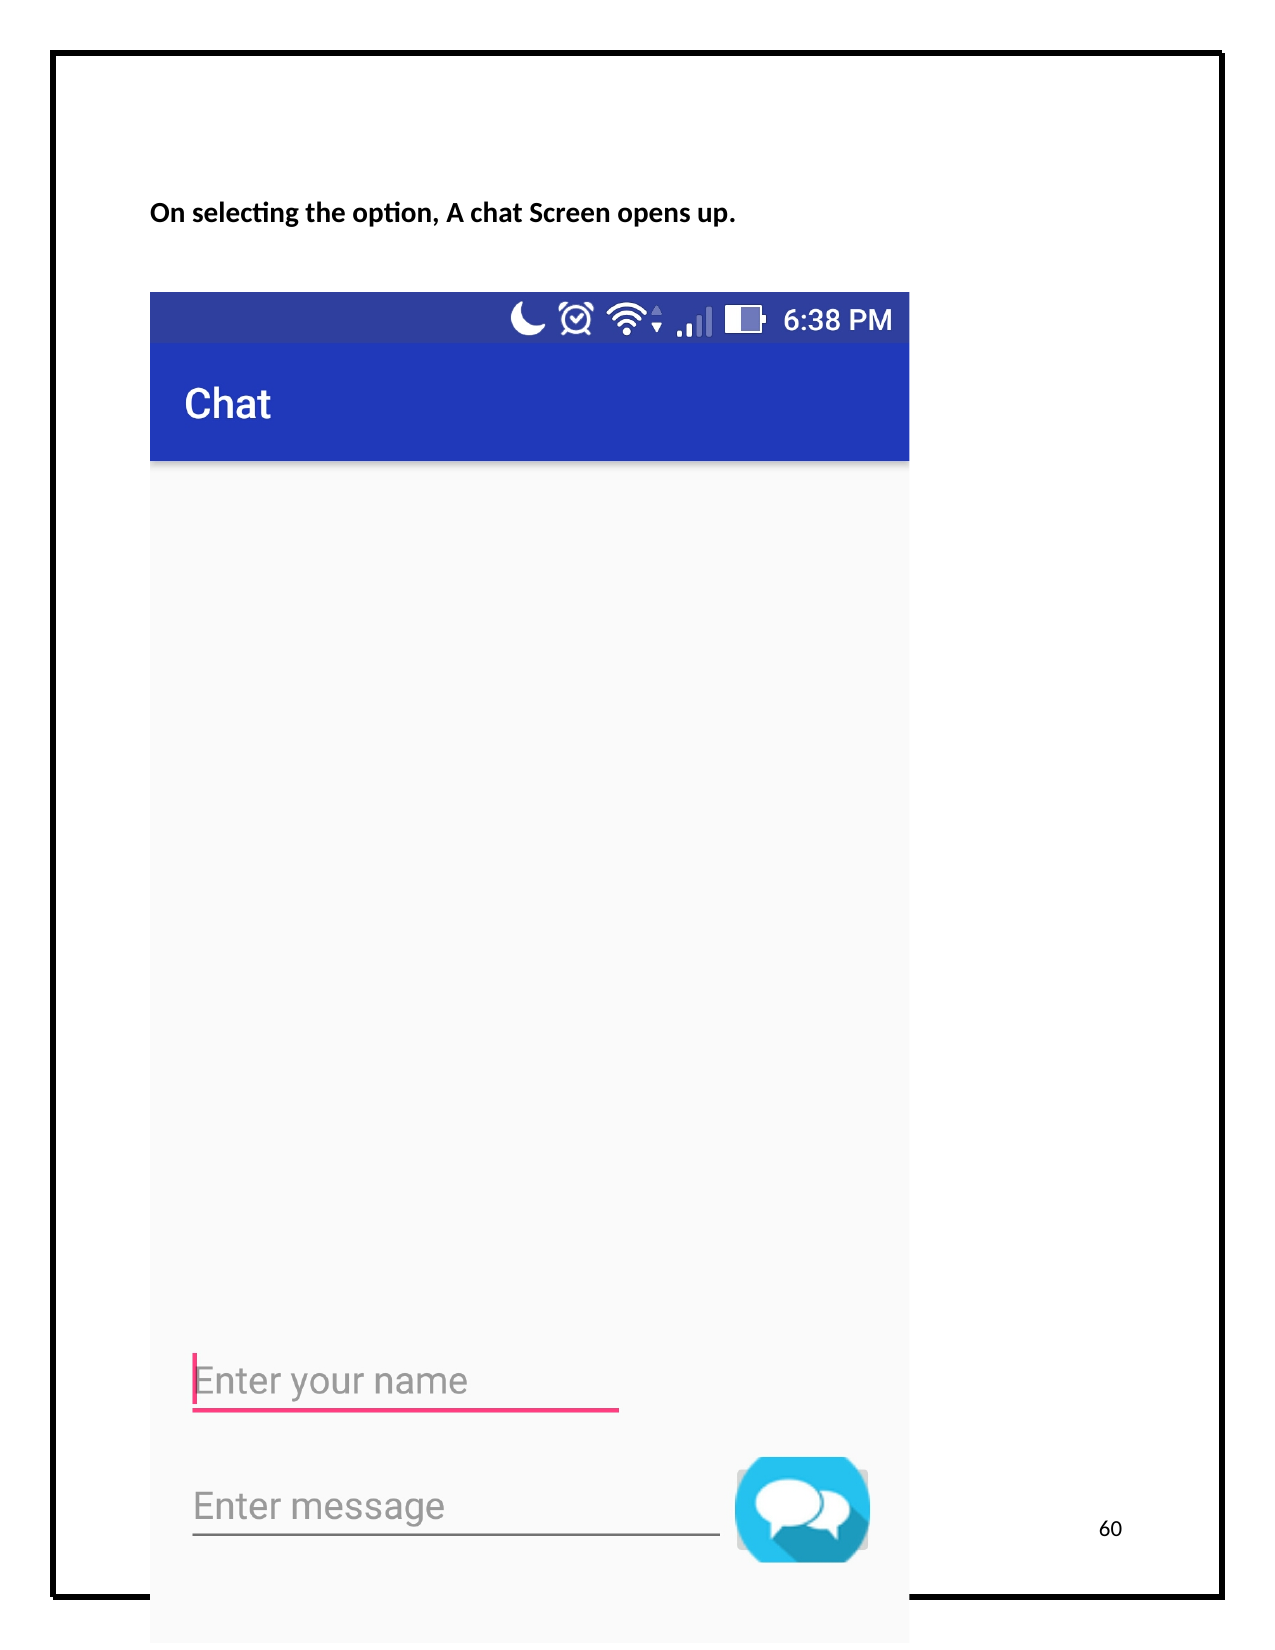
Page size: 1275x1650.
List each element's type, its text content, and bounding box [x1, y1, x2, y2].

picture [150, 292, 910, 1643]
text On selecting the option, A chat Screen opens up. [150, 194, 1122, 230]
